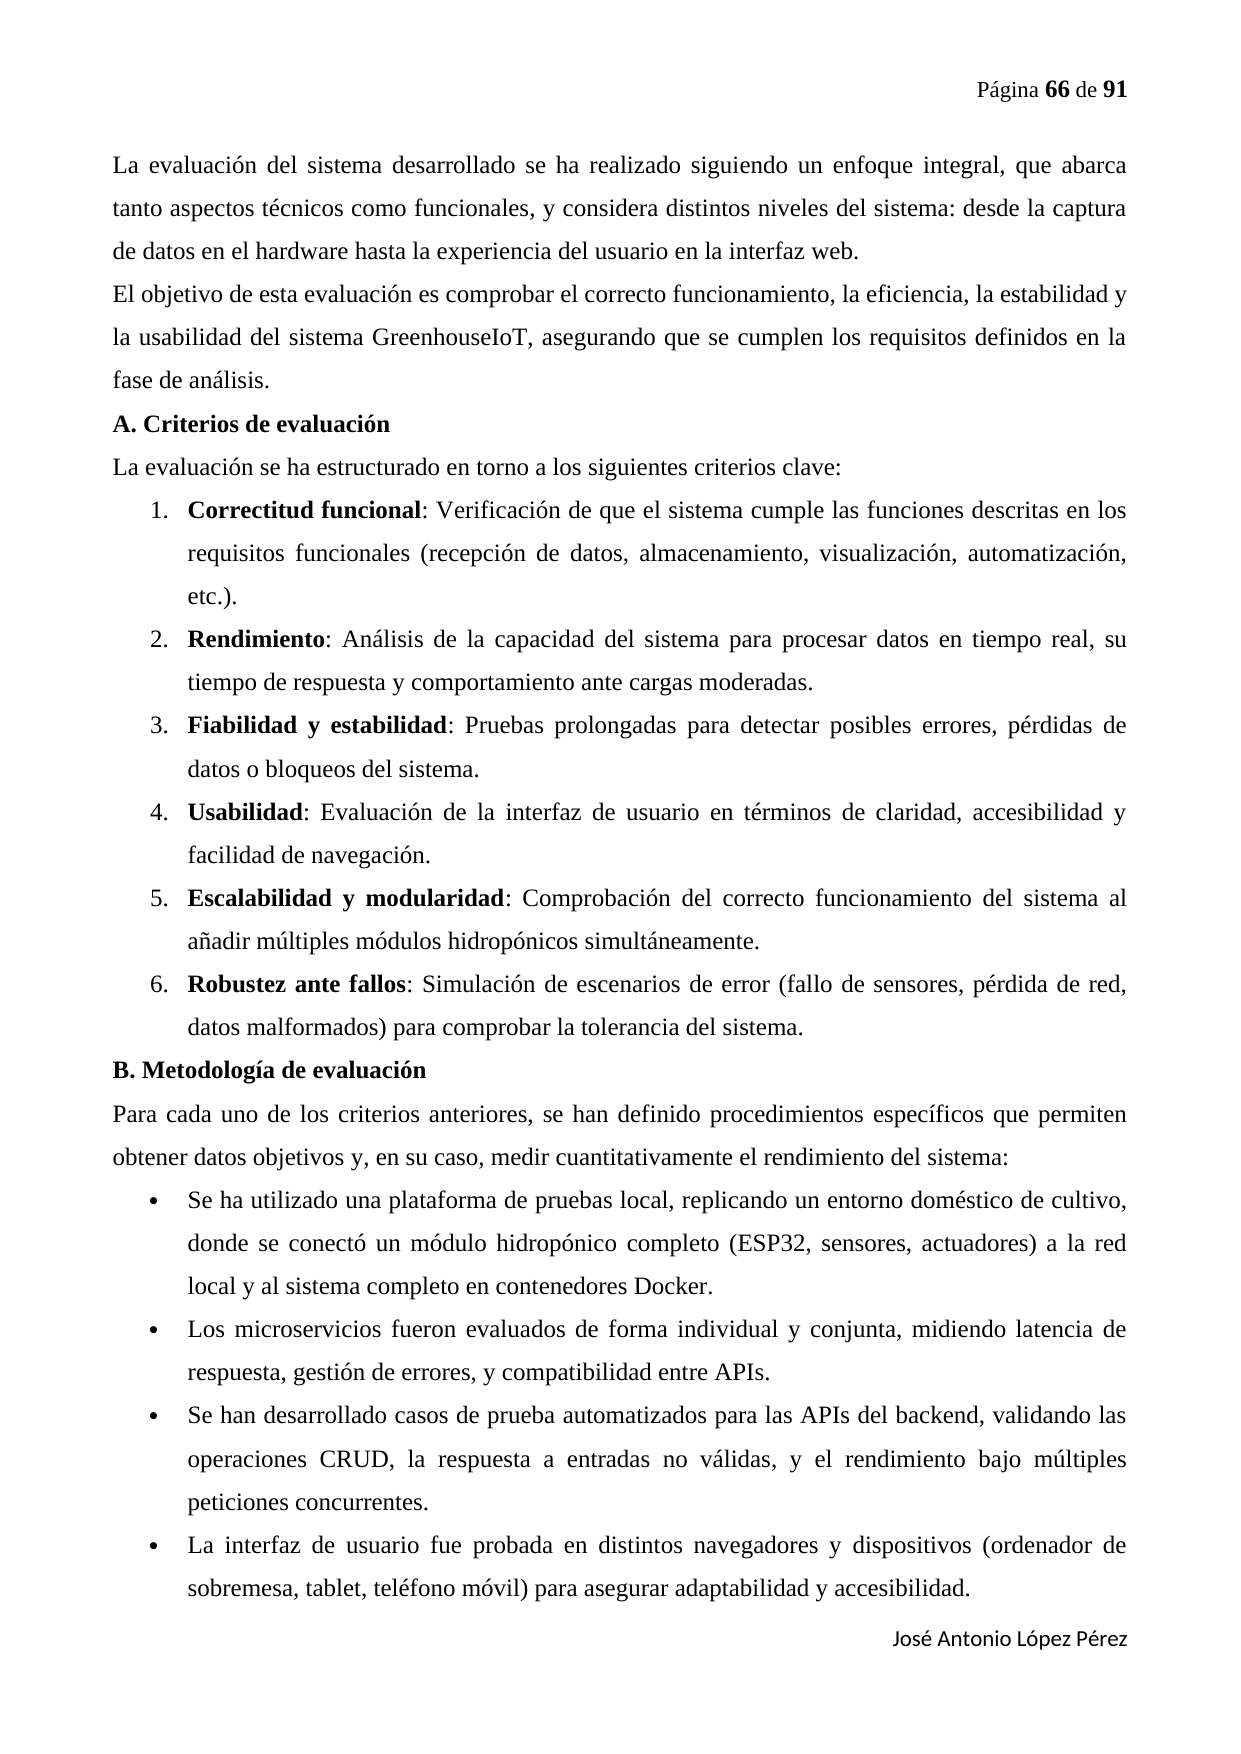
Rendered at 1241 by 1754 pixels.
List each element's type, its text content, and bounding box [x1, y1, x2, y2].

list Se han desarrollado casos de prueba automatizados para las APIs del backend, validando las operaciones CRUD, la respuesta a entradas no válidas, y el rendimiento bajo múltiples peticiones concurrentes. [150, 1401, 1128, 1516]
list Los microservicios fueron evaluados de forma individual y conjunta, midiendo latencia de respuesta, gestión de errores, y compatibilidad entre APIs. [150, 1314, 1128, 1386]
list Robustez ante fallos: Simulación de escenarios de error (fallo de sensores, pérdida de red, datos malformados) para comprobar la tolerancia del sistema. [150, 969, 1128, 1041]
text La evaluación se ha estructurado en torno a los siguientes criterios clave: [112, 452, 1128, 481]
list Usabilidad: Evaluación de la interfaz de usuario en términos de claridad, accesibilidad y facilidad de navegación. [150, 797, 1128, 869]
text El objetivo de esta evaluación es comprobar el correcto funcionamiento, la eficiencia, la estabilidad y la usabilidad del sistema GreenhouseIoT, asegurando que se cumplen los requisitos definidos en la fase de análisis. [112, 279, 1128, 394]
text La evaluación del sistema desarrollado se ha realizado siguiendo un enfoque integral, que abarca tanto aspectos técnicos como funcionales, y considera distintos niveles del sistema: desde la captura de datos en el hardware hasta la experiencia del usuario en la interfaz web. [112, 150, 1128, 265]
list La interfaz de usuario fue probada en distintos navegadores y dispositivos (ordenador de sobremesa, tablet, teléfono móvil) para asegurar adaptabilidad y accesibilidad. [150, 1530, 1128, 1602]
list Rendimiento: Análisis de la capacidad del sistema para procesar datos en tiempo real, su tiempo de respuesta y comportamiento ante cargas moderadas. [150, 624, 1128, 696]
text Para cada uno de los criterios anteriores, se han definido procedimientos específicos que permiten obtener datos objetivos y, en su caso, medir cuantitativamente el rendimiento del sistema: [112, 1099, 1128, 1171]
list Escalabilidad y modularidad: Comprobación del correcto funcionamiento del sistema al añadir múltiples módulos hidropónicos simultáneamente. [150, 883, 1128, 955]
text A. Criterios de evaluación [112, 409, 1128, 437]
list Fiabilidad y estabilidad: Pruebas prolongadas para detectar posibles errores, pérdidas de datos o bloqueos del sistema. [150, 711, 1128, 782]
list Correctitud funcional: Verificación de que el sistema cumple las funciones descritas en los requisitos funcionales (recepción de datos, almacenamiento, visualización, automatización, etc.). [150, 495, 1128, 610]
list Se ha utilizado una plataforma de pruebas local, replicando un entorno doméstico de cultivo, donde se conectó un módulo hidropónico completo (ESP32, sensores, actuadores) a la red local y al sistema completo en contenedores Docker. [150, 1185, 1128, 1300]
text B. Metodología de evaluación [112, 1056, 1128, 1084]
